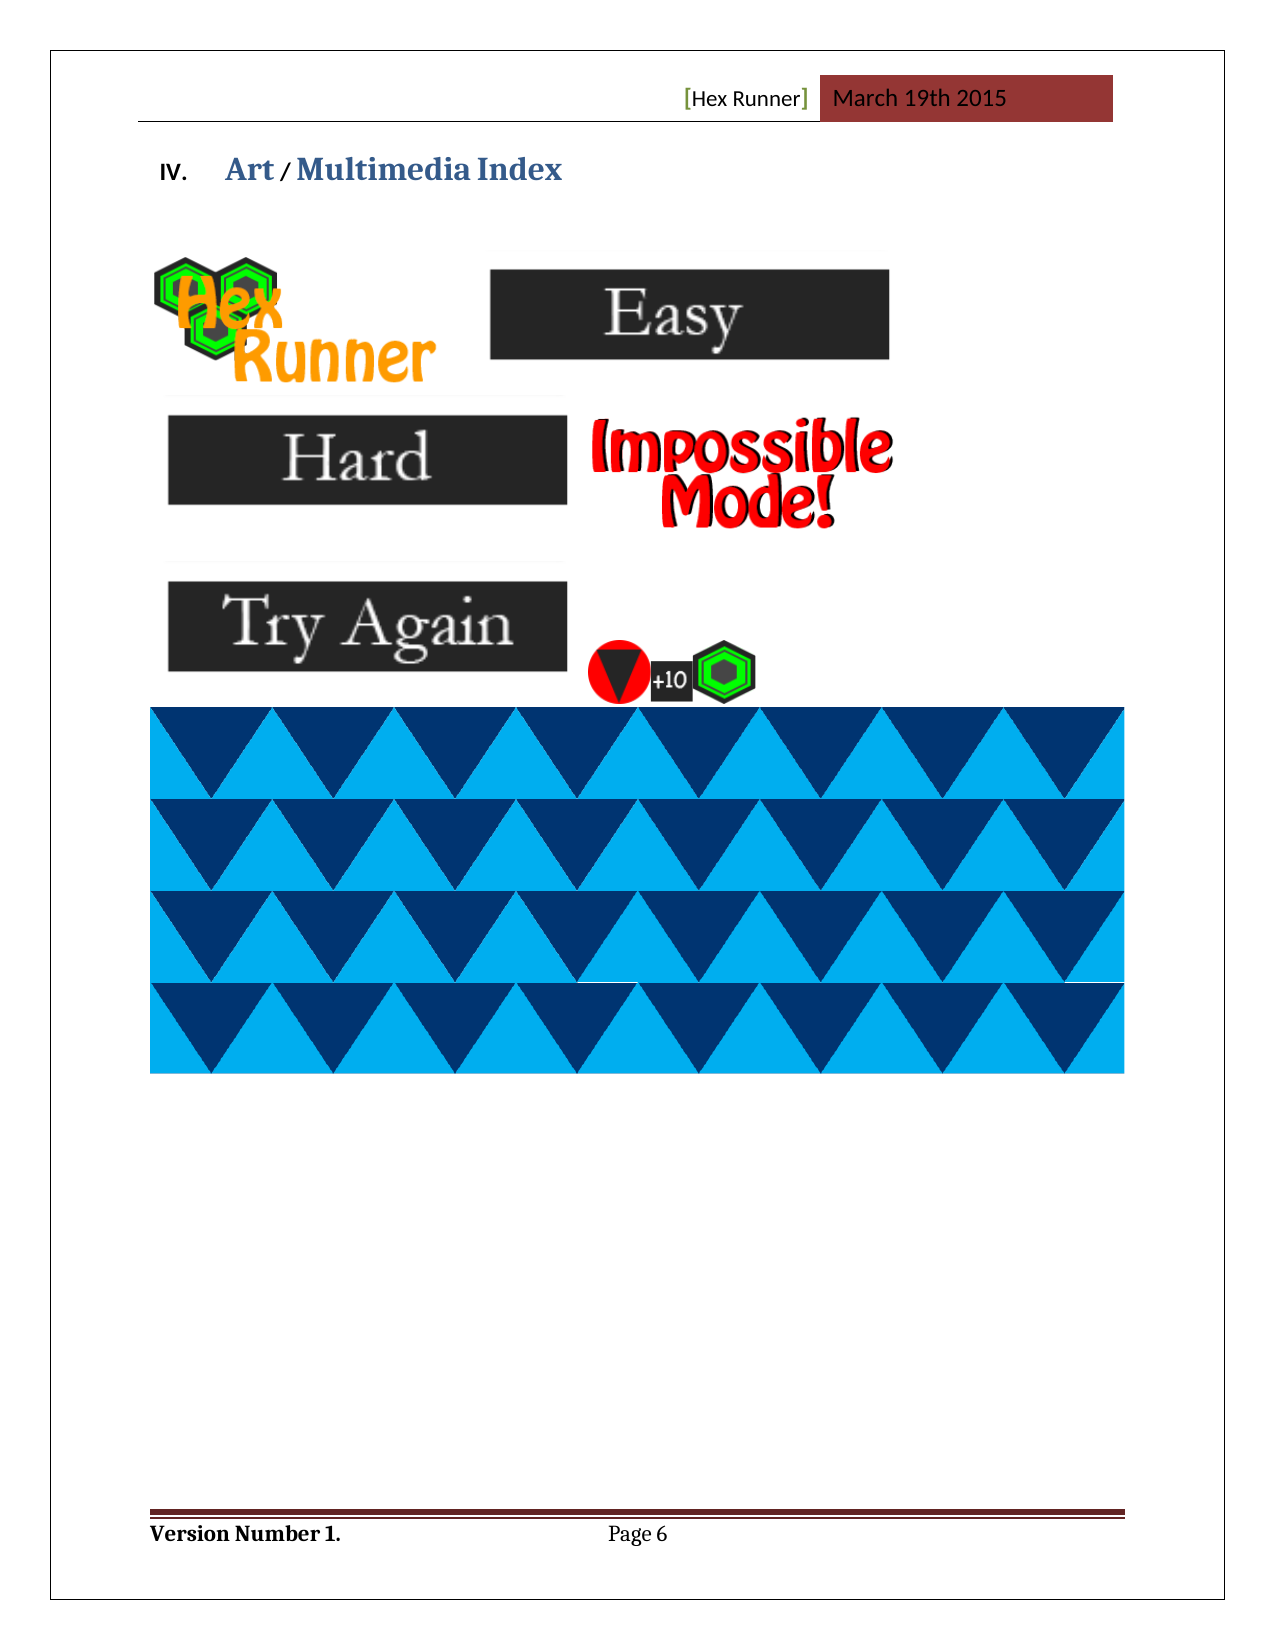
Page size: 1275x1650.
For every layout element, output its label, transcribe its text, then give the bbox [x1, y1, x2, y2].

picture [762, 800, 879, 888]
picture [396, 800, 514, 888]
picture [885, 984, 1000, 1071]
picture [518, 800, 636, 888]
picture [397, 984, 513, 1070]
picture [397, 892, 514, 980]
picture [154, 984, 269, 1071]
picture [275, 892, 392, 980]
picture [1006, 800, 1125, 888]
picture [885, 892, 1000, 979]
picture [517, 707, 636, 797]
picture [150, 561, 756, 704]
picture [641, 892, 757, 979]
picture [152, 800, 270, 888]
picture [763, 984, 878, 1071]
picture [395, 707, 514, 797]
picture [153, 892, 270, 980]
picture [1007, 983, 1125, 1071]
picture [640, 800, 757, 888]
picture [640, 707, 758, 797]
picture [883, 707, 1002, 797]
picture [150, 707, 392, 797]
picture [1007, 892, 1122, 979]
list Art / Multimedia Index [187, 150, 1125, 188]
picture [518, 892, 635, 980]
picture [274, 800, 392, 888]
picture [150, 395, 911, 537]
picture [150, 250, 911, 392]
picture [761, 707, 880, 797]
picture [884, 800, 1001, 888]
picture [763, 892, 878, 979]
picture [1005, 707, 1125, 797]
picture [641, 984, 757, 1071]
picture [275, 984, 391, 1071]
picture [519, 983, 635, 1070]
